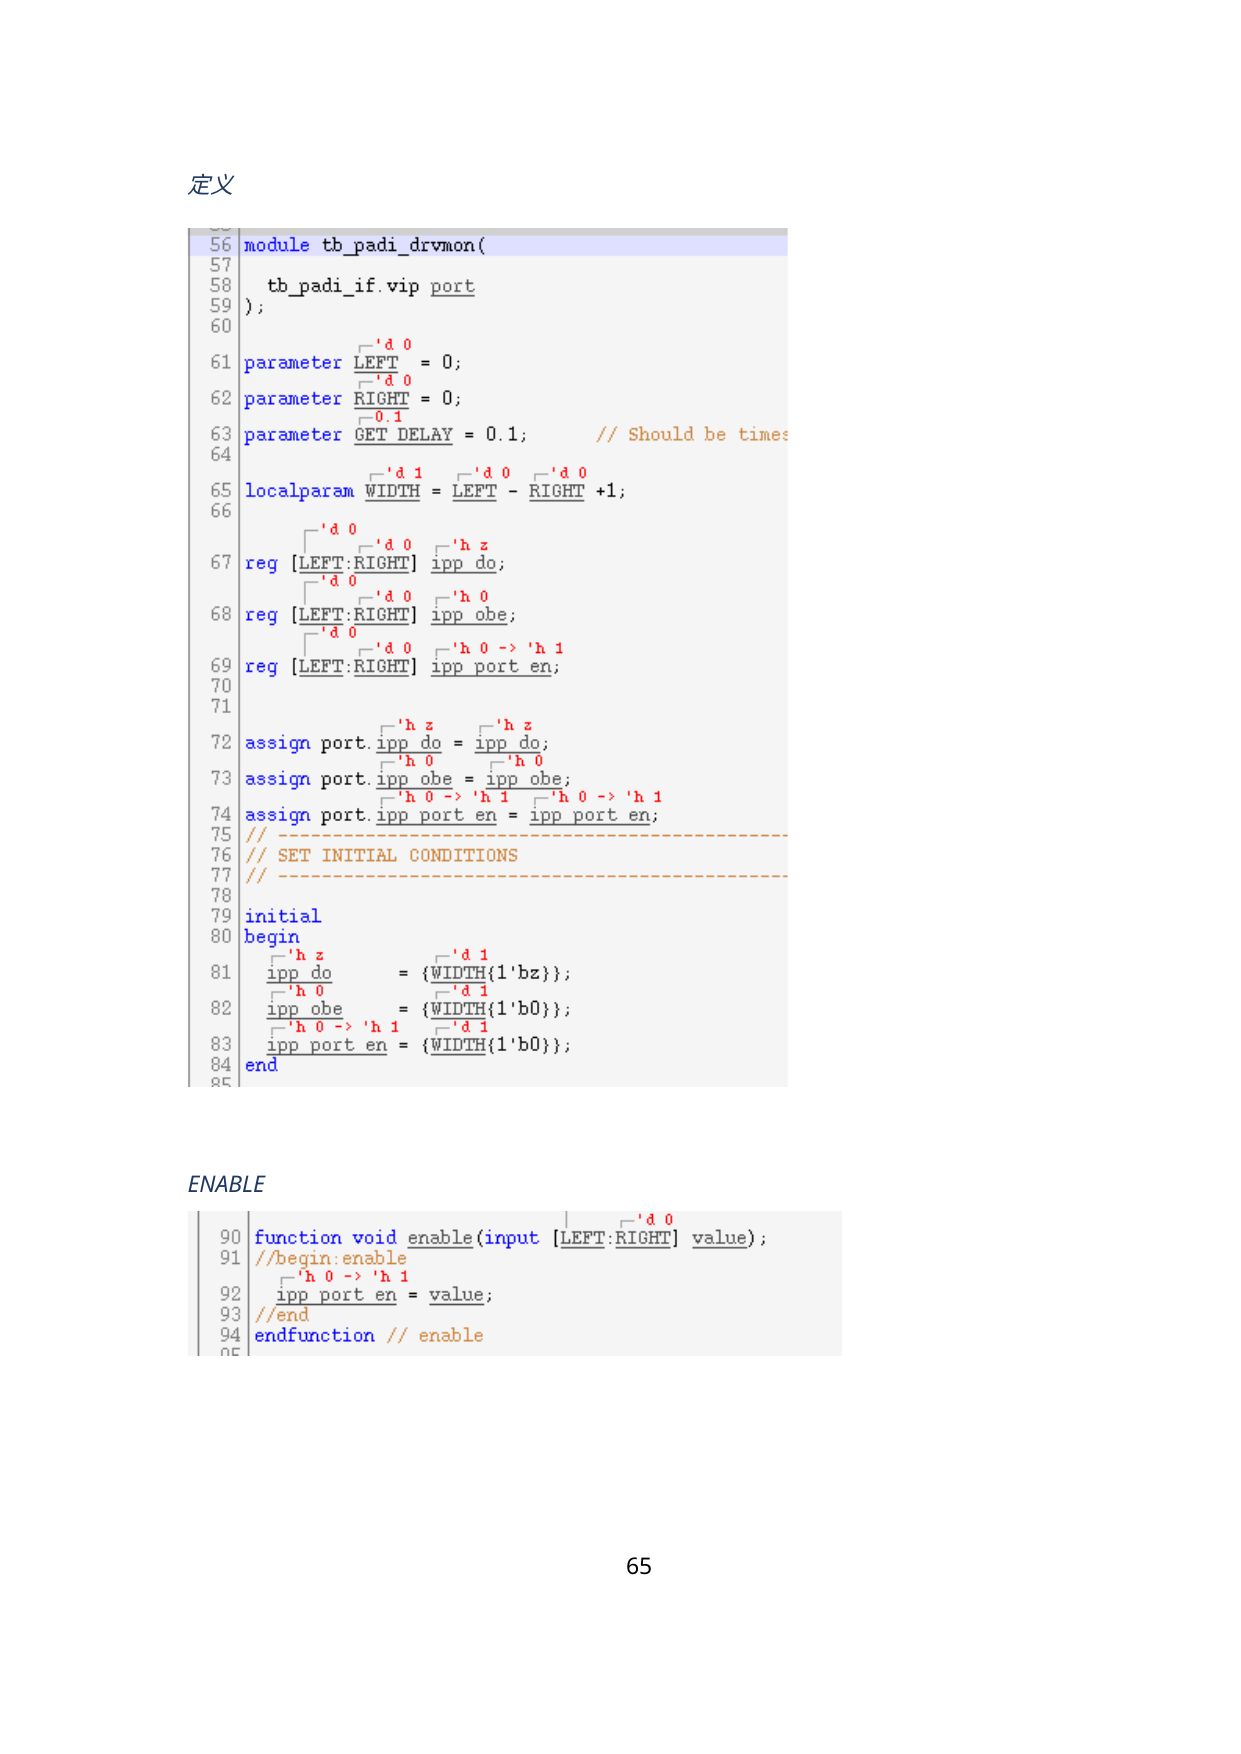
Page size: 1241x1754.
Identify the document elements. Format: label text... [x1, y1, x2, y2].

picture [187, 228, 788, 1087]
picture [187, 1211, 843, 1356]
subtitle 定义 [187, 151, 1053, 216]
subtitle Enable [187, 1167, 1053, 1200]
